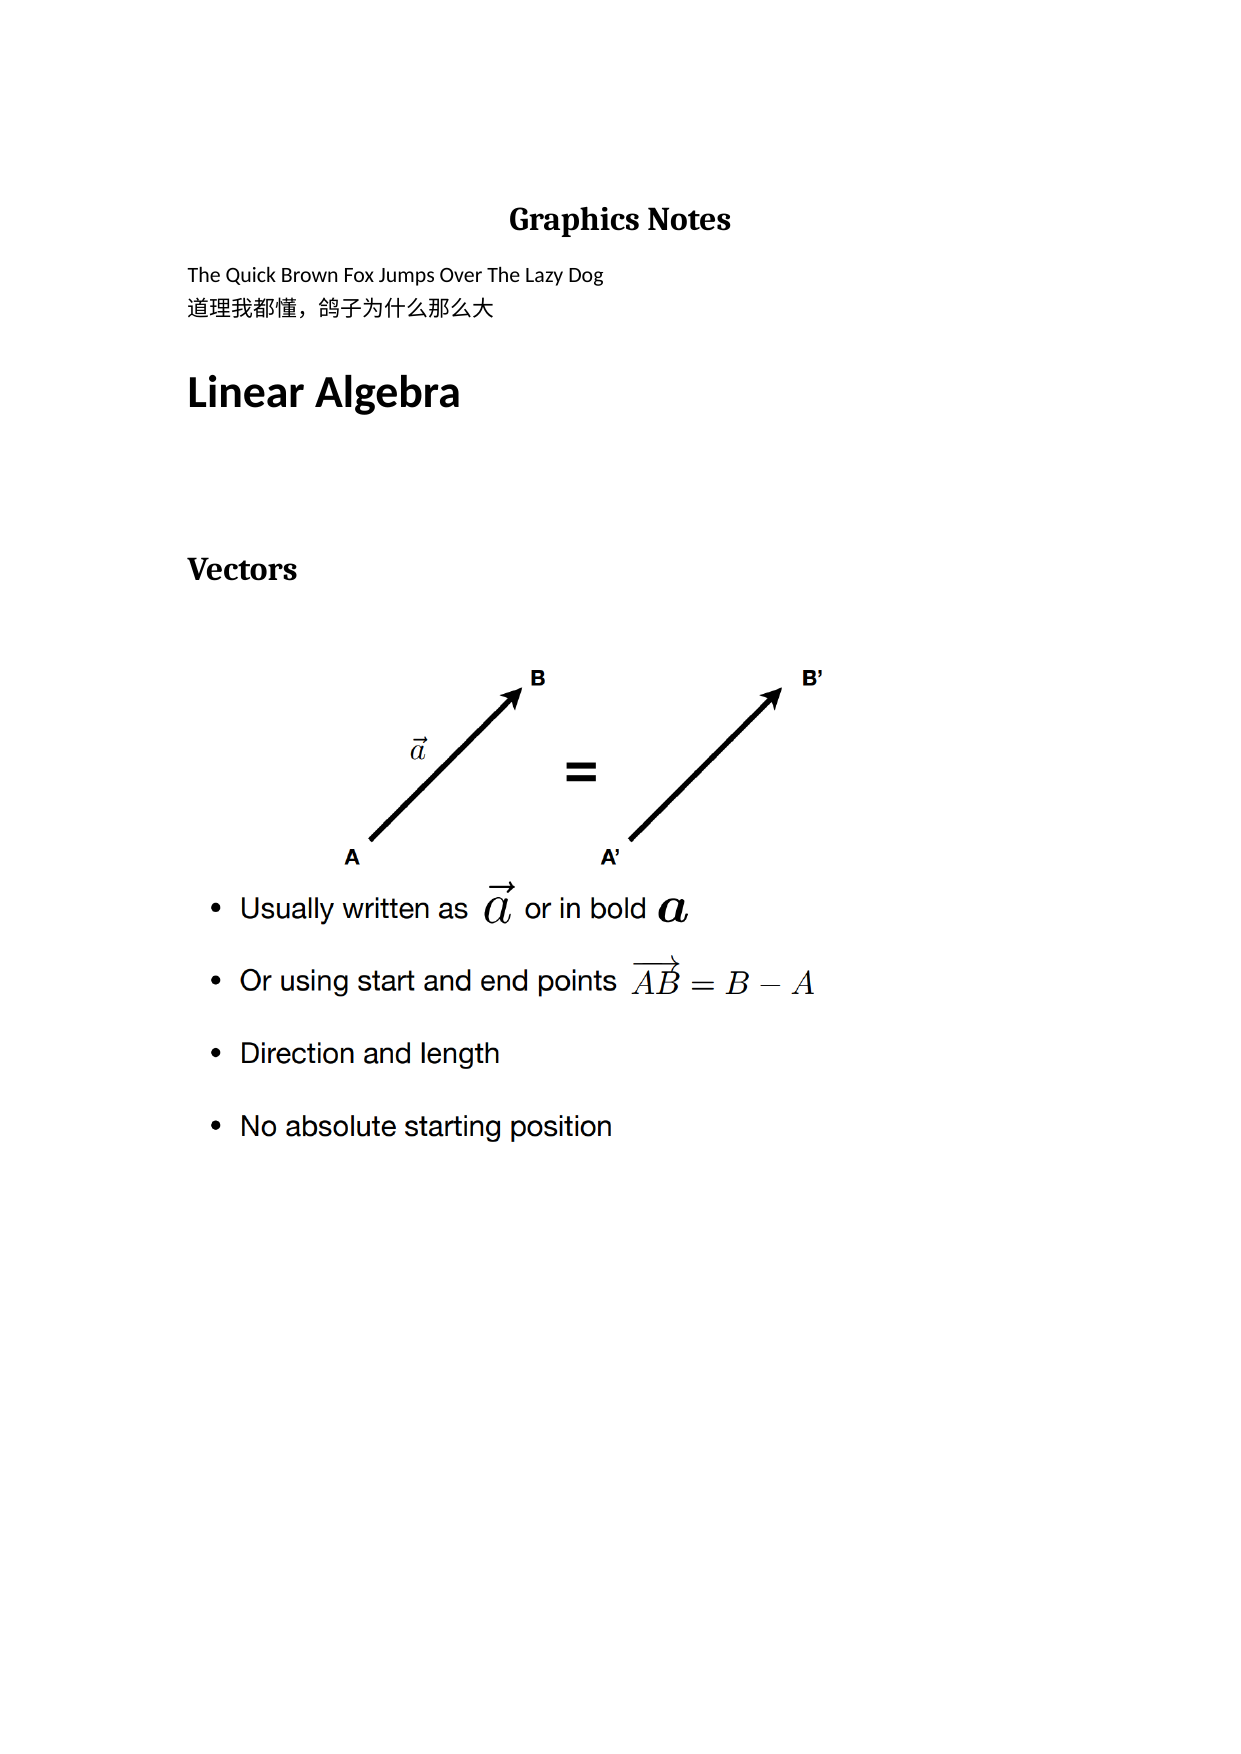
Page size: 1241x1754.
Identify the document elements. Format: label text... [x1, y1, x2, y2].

title Graphics Notes [187, 187, 1053, 252]
picture [187, 656, 932, 1156]
subtitle Linear Algebra [187, 359, 1053, 424]
subtitle Vectors [187, 537, 1053, 602]
text 道理我都懂，鸽子为什么那么大 [187, 291, 1053, 323]
text The Quick Brown Fox Jumps Over The Lazy Dog [187, 258, 1053, 291]
